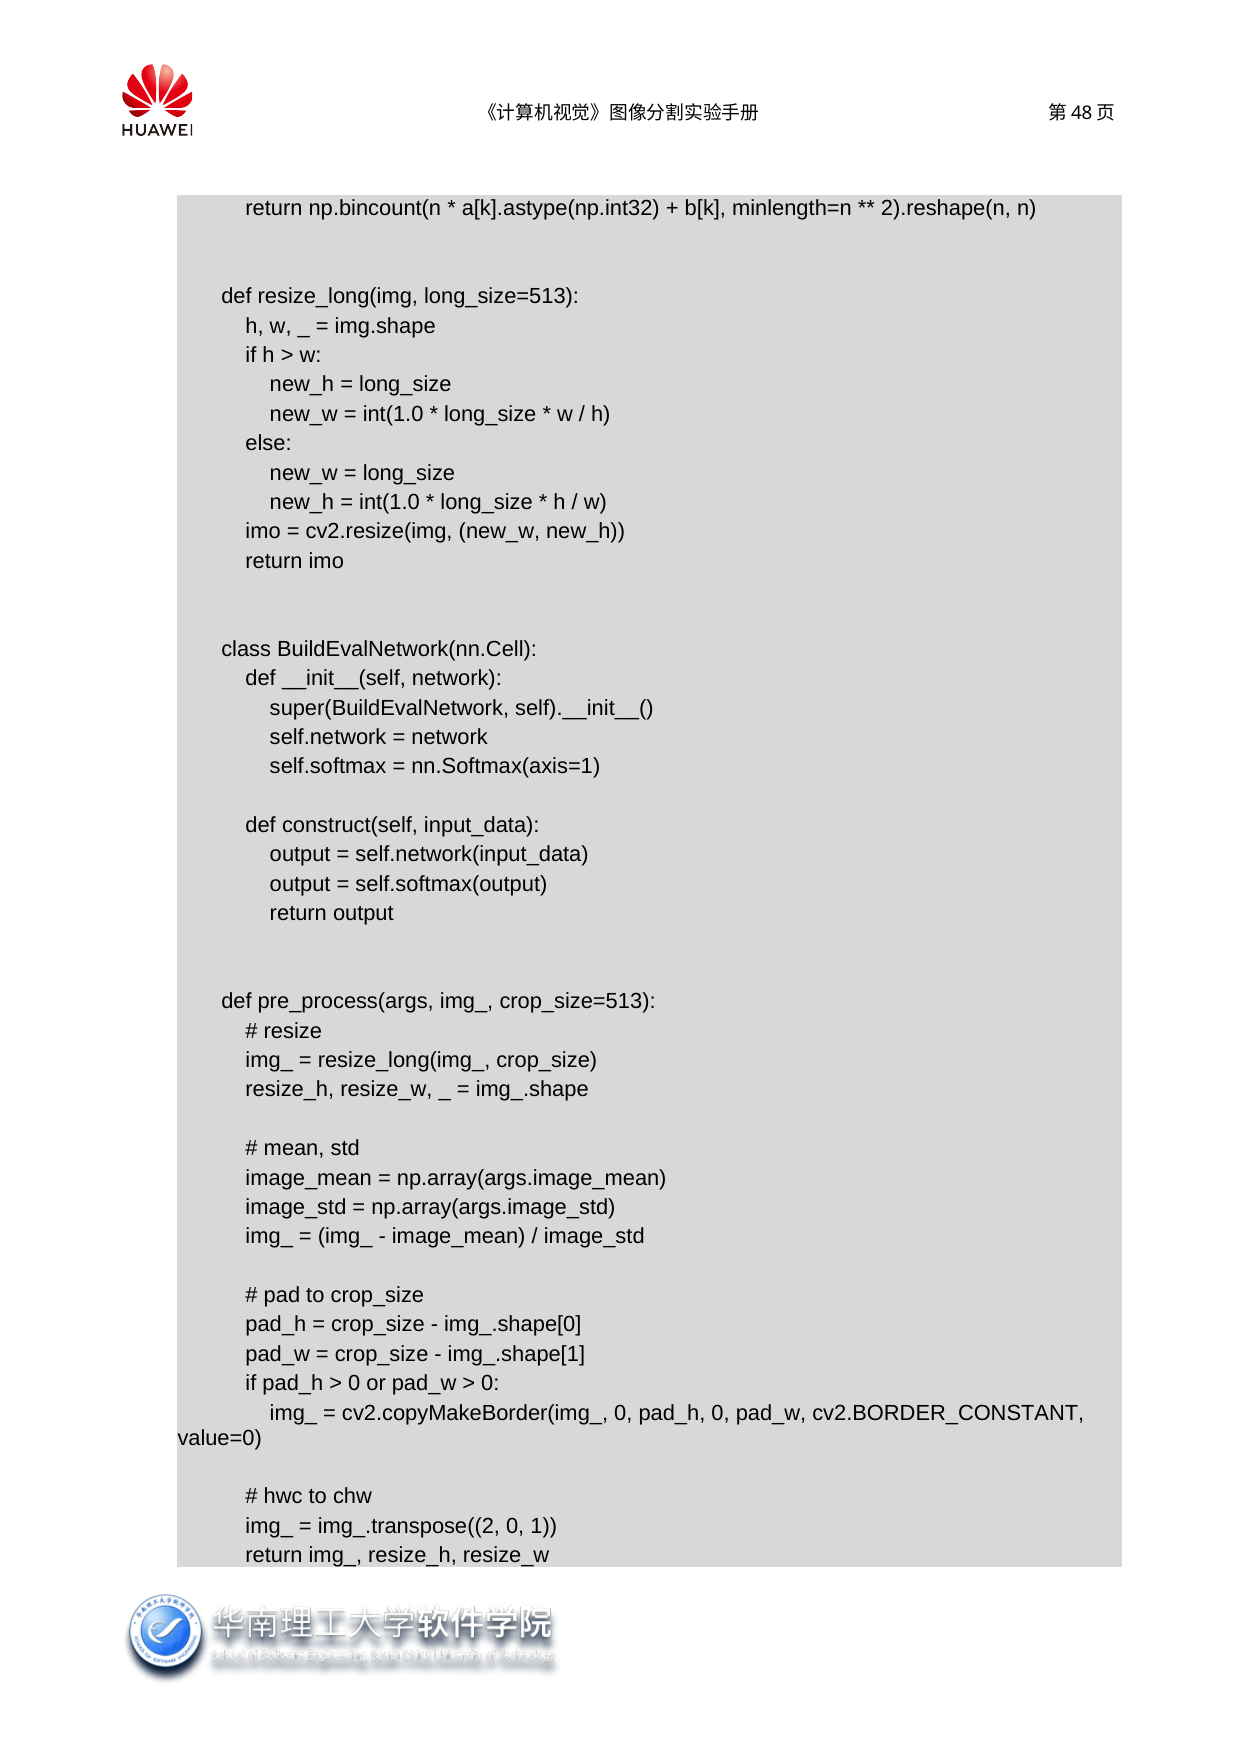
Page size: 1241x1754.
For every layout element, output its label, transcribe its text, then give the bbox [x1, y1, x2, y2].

text output = self.softmax(output) [177, 871, 1122, 896]
text # hwc to chw [177, 1483, 1122, 1509]
text new_w = long_size [177, 459, 1122, 485]
text pad_h = crop_size - img_.shape[0] [177, 1311, 1122, 1337]
text def resize_long(img, long_size=513): [177, 283, 1122, 308]
text new_h = int(1.0 * long_size * h / w) [177, 489, 1122, 514]
text return img_, resize_h, resize_w [177, 1542, 1122, 1567]
text h, w, _ = img.shape [177, 313, 1122, 338]
text class BuildEvalNetwork(nn.Cell): [177, 636, 1122, 661]
text def construct(self, input_data): [177, 812, 1122, 837]
text img_ = cv2.copyMakeBorder(img_, 0, pad_h, 0, pad_w, cv2.BORDER_CONSTANT, value=0) [177, 1399, 1122, 1450]
text resize_h, resize_w, _ = img_.shape [177, 1076, 1122, 1102]
text def __init__(self, network): [177, 665, 1122, 690]
text return imo [177, 548, 1122, 573]
text new_h = long_size [177, 371, 1122, 397]
text return np.bincount(n * a[k].astype(np.int32) + b[k], minlength=n ** 2).reshape(n, n) [177, 195, 1122, 220]
text # resize [177, 1018, 1122, 1043]
text if pad_h > 0 or pad_w > 0: [177, 1370, 1122, 1395]
text pad_w = crop_size - img_.shape[1] [177, 1341, 1122, 1366]
text def pre_process(args, img_, crop_size=513): [177, 988, 1122, 1013]
text # mean, std [177, 1135, 1122, 1160]
text imo = cv2.resize(img, (new_w, new_h)) [177, 518, 1122, 543]
text self.softmax = nn.Softmax(axis=1) [177, 753, 1122, 778]
text new_w = int(1.0 * long_size * w / h) [177, 401, 1122, 426]
text return output [177, 900, 1122, 925]
text output = self.network(input_data) [177, 841, 1122, 867]
text # pad to crop_size [177, 1282, 1122, 1307]
text image_std = np.array(args.image_std) [177, 1194, 1122, 1219]
text self.network = network [177, 724, 1122, 749]
text img_ = resize_long(img_, crop_size) [177, 1047, 1122, 1072]
text if h > w: [177, 342, 1122, 367]
text img_ = (img_ - image_mean) / image_std [177, 1223, 1122, 1248]
text super(BuildEvalNetwork, self).__init__() [177, 694, 1122, 720]
picture [122, 64, 193, 136]
text img_ = img_.transpose((2, 0, 1)) [177, 1513, 1122, 1538]
text else: [177, 430, 1122, 455]
text image_mean = np.array(args.image_mean) [177, 1164, 1122, 1190]
picture [127, 1594, 557, 1672]
